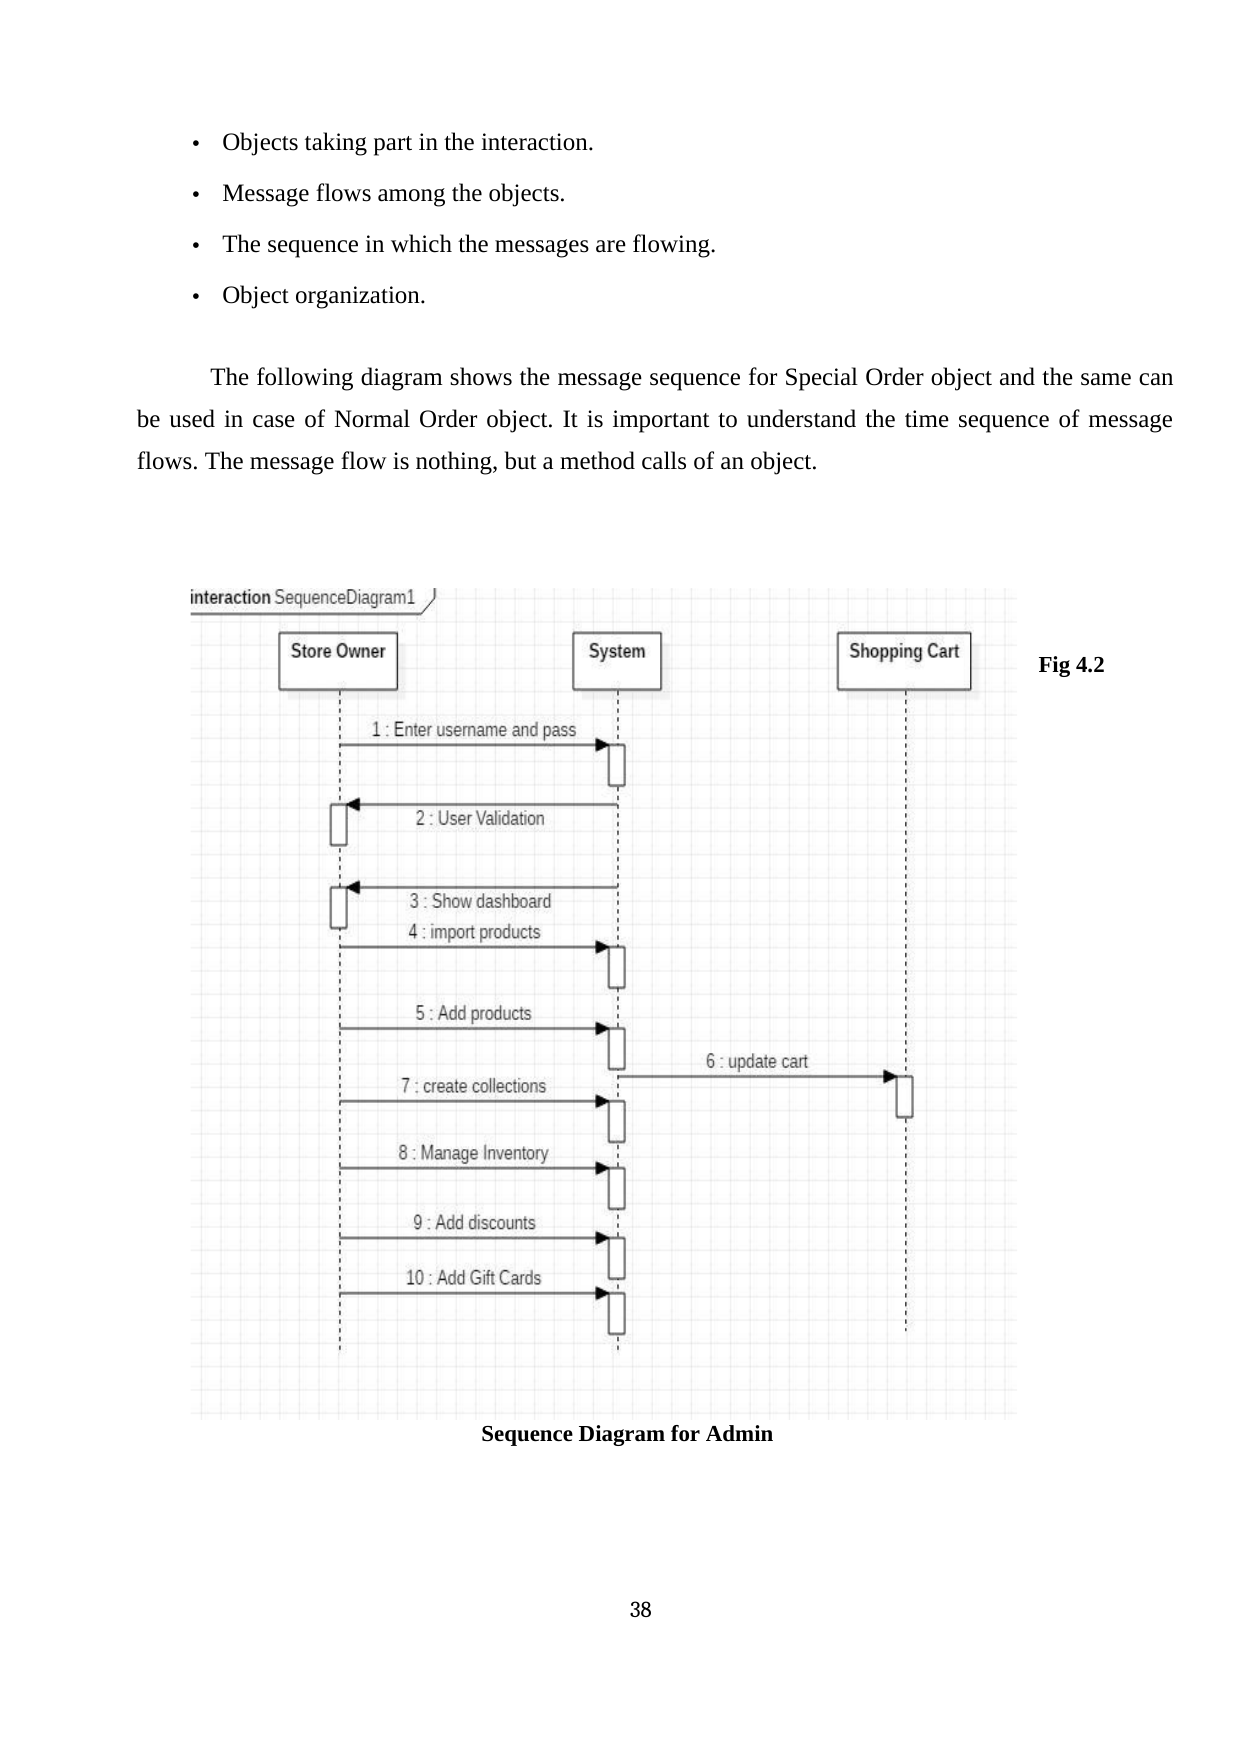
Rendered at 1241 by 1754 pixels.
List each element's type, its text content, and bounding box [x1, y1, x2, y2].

list Message flows among the objects. [192, 178, 1108, 207]
list Objects taking part in the interaction. [192, 127, 1108, 156]
list The sequence in which the messages are flowing. [192, 229, 1108, 258]
list Object organization. [192, 280, 1108, 309]
text The following diagram shows the message sequence for Special Order object and the same can be used in case of Normal Order object. It is important to understand the time sequence of message flows. The message flow is nothing, but a method calls of an object. [137, 362, 1174, 474]
picture [190, 588, 1018, 1420]
